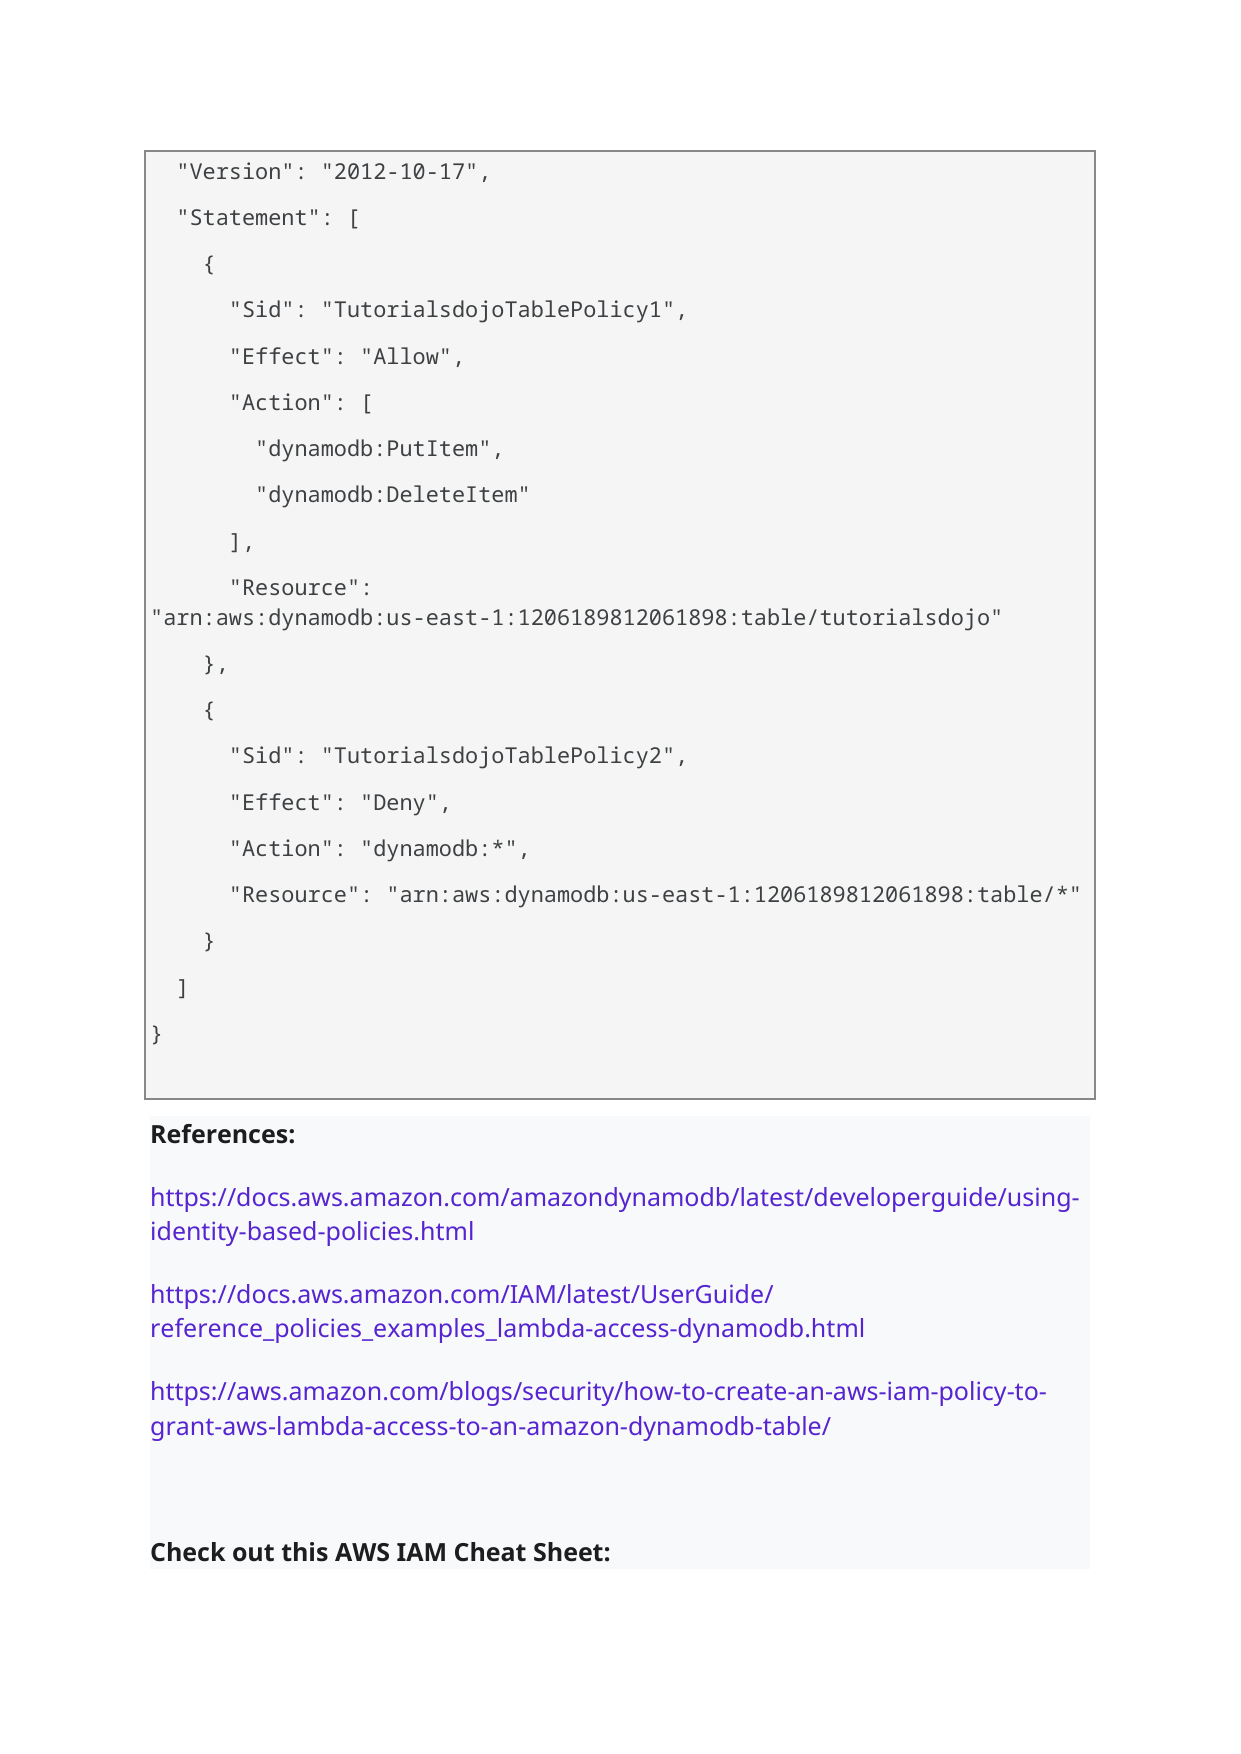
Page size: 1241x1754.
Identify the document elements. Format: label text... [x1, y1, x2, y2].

text https://docs.aws.amazon.com/IAM/latest/UserGuide/reference_policies_examples_lambda-access-dynamodb.html [150, 1277, 1090, 1345]
text "Statement": [ [146, 196, 1094, 232]
text }, [146, 642, 1094, 678]
text "dynamodb:PutItem", [146, 427, 1094, 463]
text "Effect": "Allow", [146, 335, 1094, 371]
text { [146, 688, 1094, 724]
text References: [150, 1116, 1090, 1150]
text "dynamodb:DeleteItem" [146, 474, 1094, 509]
text "Action": [ [146, 381, 1094, 417]
text "Resource": "arn:aws:dynamodb:us-east-1:1206189812061898:table/*" [146, 873, 1094, 909]
text Check out this AWS IAM Cheat Sheet: [150, 1534, 1090, 1569]
text } [146, 920, 1094, 955]
text { [146, 242, 1094, 278]
text ] [146, 966, 1094, 1002]
text "Version": "2012-10-17", [146, 152, 1094, 186]
text https://aws.amazon.com/blogs/security/how-to-create-an-aws-iam-policy-to-grant-aws-lambda-access-to-an-amazon-dynamodb-table/ [150, 1374, 1090, 1442]
text ], [146, 520, 1094, 556]
text "Action": "dynamodb:*", [146, 827, 1094, 863]
text https://docs.aws.amazon.com/amazondynamodb/latest/developerguide/using-identity-based-policies.html [150, 1179, 1090, 1248]
text "Sid": "TutorialsdojoTablePolicy2", [146, 735, 1094, 770]
text "Sid": "TutorialsdojoTablePolicy1", [146, 289, 1094, 324]
text "Resource": "arn:aws:dynamodb:us-east-1:1206189812061898:table/tutorialsdojo" [146, 566, 1094, 632]
text "Effect": "Deny", [146, 781, 1094, 817]
text } [146, 1012, 1094, 1048]
